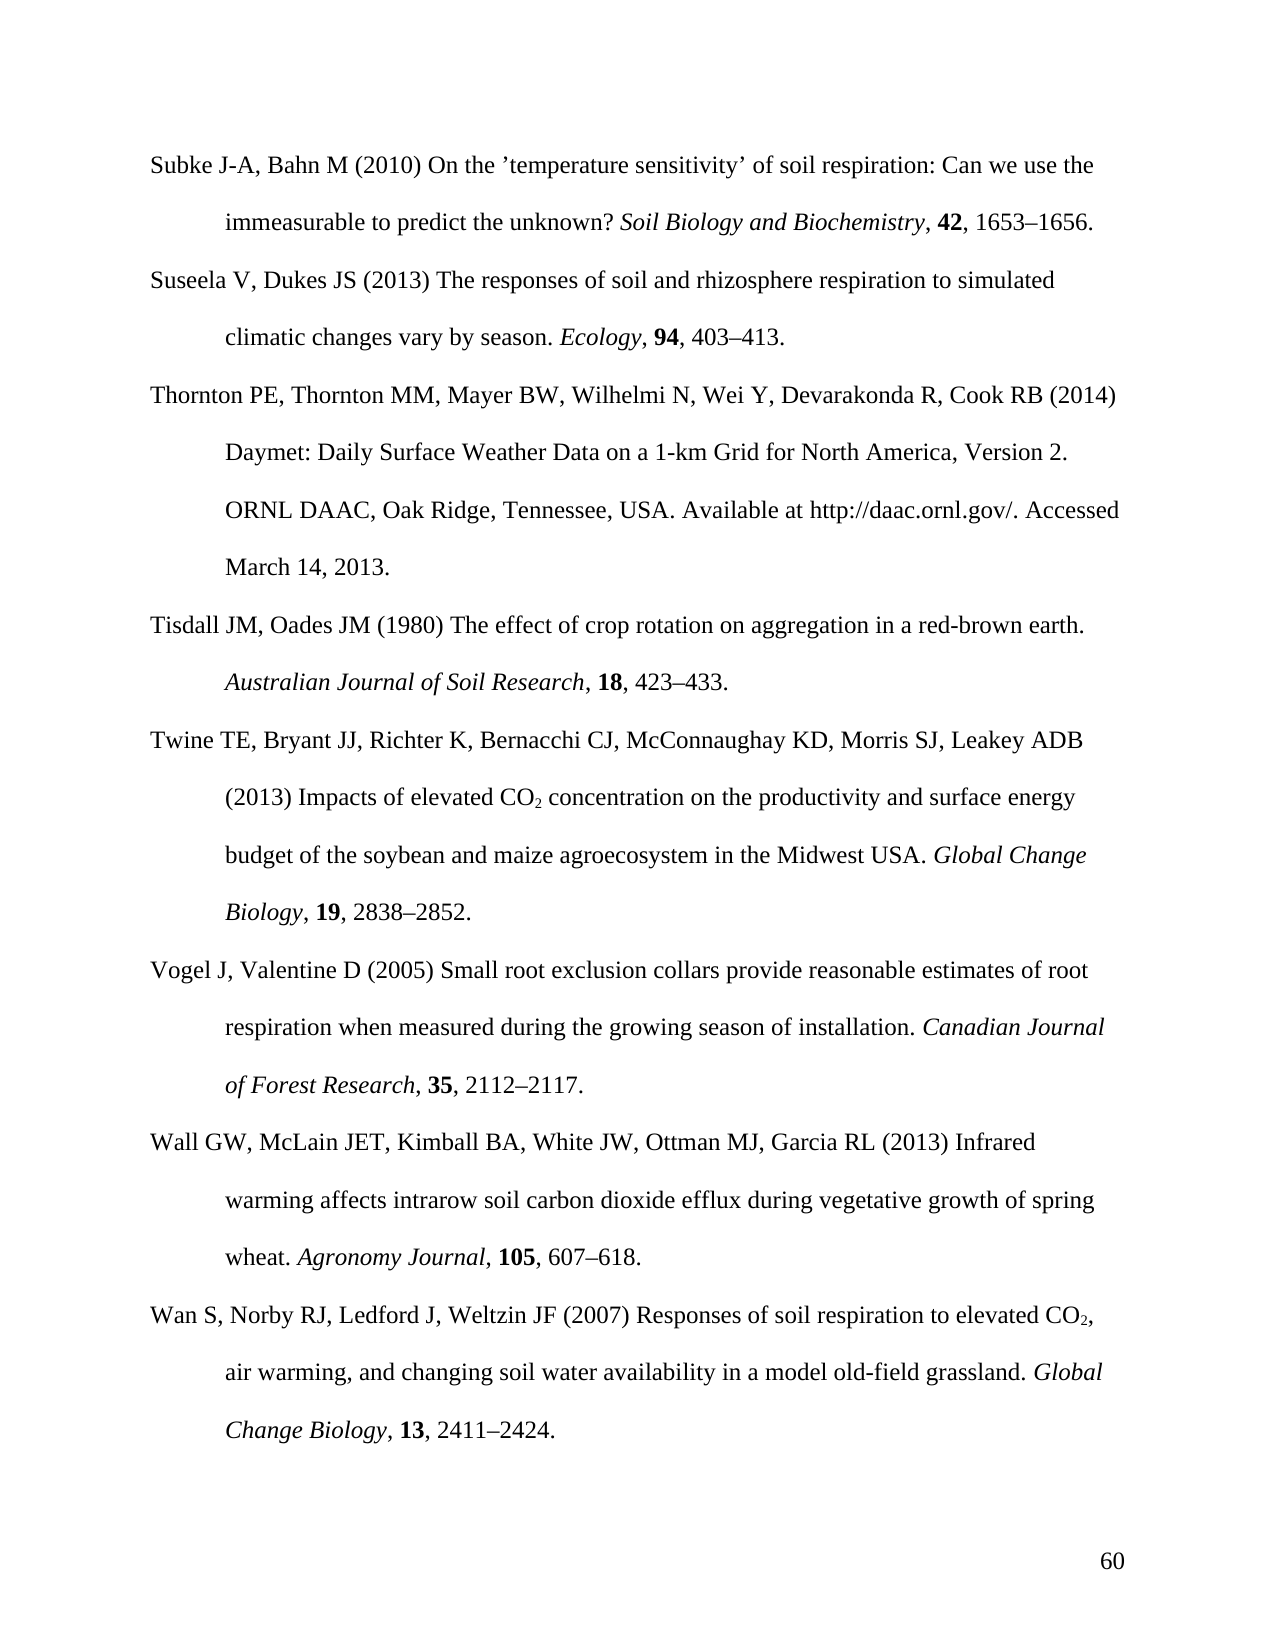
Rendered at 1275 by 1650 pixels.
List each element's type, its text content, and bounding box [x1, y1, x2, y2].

text Suseela V, Dukes JS (2013) The responses of soil and rhizosphere respiration to simulated climatic changes vary by season. Ecology, 94, 403–413. [150, 265, 1125, 351]
text Vogel J, Valentine D (2005) Small root exclusion collars provide reasonable estimates of root respiration when measured during the growing season of installation. Canadian Journal of Forest Research, 35, 2112–2117. [150, 955, 1125, 1099]
text Tisdall JM, Oades JM (1980) The effect of crop rotation on aggregation in a red-brown earth. Australian Journal of Soil Research, 18, 423–433. [150, 610, 1125, 696]
text Wall GW, McLain JET, Kimball BA, White JW, Ottman MJ, Garcia RL (2013) Infrared warming affects intrarow soil carbon dioxide efflux during vegetative growth of spring wheat. Agronomy Journal, 105, 607–618. [150, 1127, 1125, 1271]
text Wan S, Norby RJ, Ledford J, Weltzin JF (2007) Responses of soil respiration to elevated CO2, air warming, and changing soil water availability in a model old-field grassland. Global Change Biology, 13, 2411–2424. [150, 1300, 1125, 1444]
text Twine TE, Bryant JJ, Richter K, Bernacchi CJ, McConnaughay KD, Morris SJ, Leakey ADB (2013) Impacts of elevated CO2 concentration on the productivity and surface energy budget of the soybean and maize agroecosystem in the Midwest USA. Global Change Biology, 19, 2838–2852. [150, 725, 1125, 926]
text Thornton PE, Thornton MM, Mayer BW, Wilhelmi N, Wei Y, Devarakonda R, Cook RB (2014) Daymet: Daily Surface Weather Data on a 1-km Grid for North America, Version 2. ORNL DAAC, Oak Ridge, Tennessee, USA. Available at http://daac.ornl.gov/. Accessed March 14, 2013. [150, 380, 1125, 581]
text Subke J-A, Bahn M (2010) On the ’temperature sensitivity’ of soil respiration: Can we use the immeasurable to predict the unknown? Soil Biology and Biochemistry, 42, 1653–1656. [150, 150, 1125, 236]
